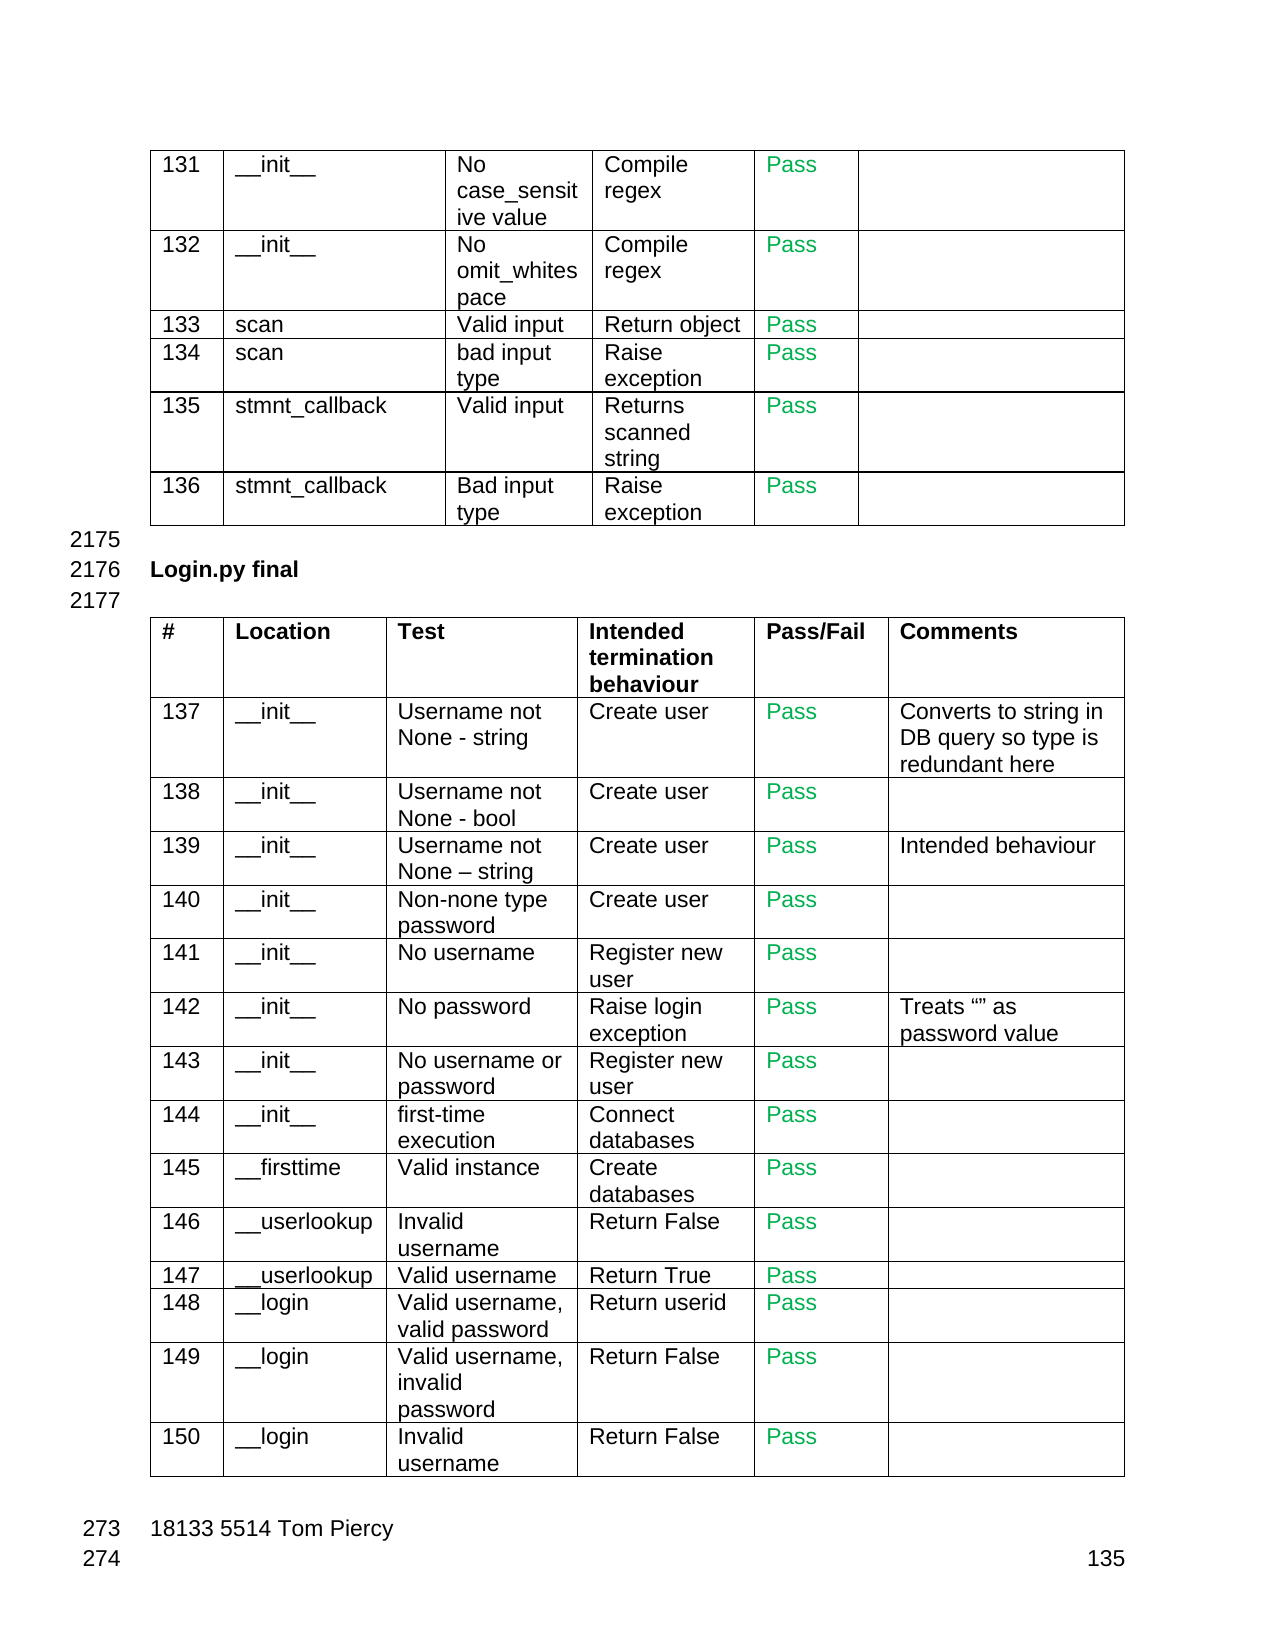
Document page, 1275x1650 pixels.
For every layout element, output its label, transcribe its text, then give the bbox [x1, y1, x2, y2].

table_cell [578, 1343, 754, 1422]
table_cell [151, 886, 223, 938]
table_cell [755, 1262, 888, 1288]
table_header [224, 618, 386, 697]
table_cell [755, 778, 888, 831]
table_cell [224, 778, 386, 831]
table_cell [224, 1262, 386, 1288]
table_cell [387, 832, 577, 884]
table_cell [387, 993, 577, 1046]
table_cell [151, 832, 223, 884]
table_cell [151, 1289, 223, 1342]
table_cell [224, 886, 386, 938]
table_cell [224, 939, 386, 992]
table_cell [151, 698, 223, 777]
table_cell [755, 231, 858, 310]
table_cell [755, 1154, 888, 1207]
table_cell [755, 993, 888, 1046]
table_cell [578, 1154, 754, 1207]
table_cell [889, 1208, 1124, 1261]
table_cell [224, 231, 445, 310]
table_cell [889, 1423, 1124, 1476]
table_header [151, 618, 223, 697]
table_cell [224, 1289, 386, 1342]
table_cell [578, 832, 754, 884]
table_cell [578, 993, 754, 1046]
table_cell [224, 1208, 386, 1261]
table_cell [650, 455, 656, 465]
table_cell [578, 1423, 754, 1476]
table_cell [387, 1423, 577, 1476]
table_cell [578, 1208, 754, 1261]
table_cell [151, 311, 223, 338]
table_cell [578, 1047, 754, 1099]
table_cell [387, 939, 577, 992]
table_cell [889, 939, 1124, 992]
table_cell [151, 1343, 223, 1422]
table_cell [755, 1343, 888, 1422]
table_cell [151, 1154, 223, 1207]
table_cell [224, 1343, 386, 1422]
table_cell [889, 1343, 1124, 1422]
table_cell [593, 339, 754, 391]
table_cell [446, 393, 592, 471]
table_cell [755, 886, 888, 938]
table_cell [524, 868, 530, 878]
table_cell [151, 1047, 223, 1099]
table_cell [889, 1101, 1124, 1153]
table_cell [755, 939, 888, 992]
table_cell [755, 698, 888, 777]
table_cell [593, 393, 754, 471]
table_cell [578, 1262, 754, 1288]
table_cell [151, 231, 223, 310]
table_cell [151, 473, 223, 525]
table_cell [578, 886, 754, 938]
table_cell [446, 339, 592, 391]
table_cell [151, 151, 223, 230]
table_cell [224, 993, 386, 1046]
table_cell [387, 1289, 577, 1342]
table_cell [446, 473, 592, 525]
text Login.py final [150, 556, 1125, 583]
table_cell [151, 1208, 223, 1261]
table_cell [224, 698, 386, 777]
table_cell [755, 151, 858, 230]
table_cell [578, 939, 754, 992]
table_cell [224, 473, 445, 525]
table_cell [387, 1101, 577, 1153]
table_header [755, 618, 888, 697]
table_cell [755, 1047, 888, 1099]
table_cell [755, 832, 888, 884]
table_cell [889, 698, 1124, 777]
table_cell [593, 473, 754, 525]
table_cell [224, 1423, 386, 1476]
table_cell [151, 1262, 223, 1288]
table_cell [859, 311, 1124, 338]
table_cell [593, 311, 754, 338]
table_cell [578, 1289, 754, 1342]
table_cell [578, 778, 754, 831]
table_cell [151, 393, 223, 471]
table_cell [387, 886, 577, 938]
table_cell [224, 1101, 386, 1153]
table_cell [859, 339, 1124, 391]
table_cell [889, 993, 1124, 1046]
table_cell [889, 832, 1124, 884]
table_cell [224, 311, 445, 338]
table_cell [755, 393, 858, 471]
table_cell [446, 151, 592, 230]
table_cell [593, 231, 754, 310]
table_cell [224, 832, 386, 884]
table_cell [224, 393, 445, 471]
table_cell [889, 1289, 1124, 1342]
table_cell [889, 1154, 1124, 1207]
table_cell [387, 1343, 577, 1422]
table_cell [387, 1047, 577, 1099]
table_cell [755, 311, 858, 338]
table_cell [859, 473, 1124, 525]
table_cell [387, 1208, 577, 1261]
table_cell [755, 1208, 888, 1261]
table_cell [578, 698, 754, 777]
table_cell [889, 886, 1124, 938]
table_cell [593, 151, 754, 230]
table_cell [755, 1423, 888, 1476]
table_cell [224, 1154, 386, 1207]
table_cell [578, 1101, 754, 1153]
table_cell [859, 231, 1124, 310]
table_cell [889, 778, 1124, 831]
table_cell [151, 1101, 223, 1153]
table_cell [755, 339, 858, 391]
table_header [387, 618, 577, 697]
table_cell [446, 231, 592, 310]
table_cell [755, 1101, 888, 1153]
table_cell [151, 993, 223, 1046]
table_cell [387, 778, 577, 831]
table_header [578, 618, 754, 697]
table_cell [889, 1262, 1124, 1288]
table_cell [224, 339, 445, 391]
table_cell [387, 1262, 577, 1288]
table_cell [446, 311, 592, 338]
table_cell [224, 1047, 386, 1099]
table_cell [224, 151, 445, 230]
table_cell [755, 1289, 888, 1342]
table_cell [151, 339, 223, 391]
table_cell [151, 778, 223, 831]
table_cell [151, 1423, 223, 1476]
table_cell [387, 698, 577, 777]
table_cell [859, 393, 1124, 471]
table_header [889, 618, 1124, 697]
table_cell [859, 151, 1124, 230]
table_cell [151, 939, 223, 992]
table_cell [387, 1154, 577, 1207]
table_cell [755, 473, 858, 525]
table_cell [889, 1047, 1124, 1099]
